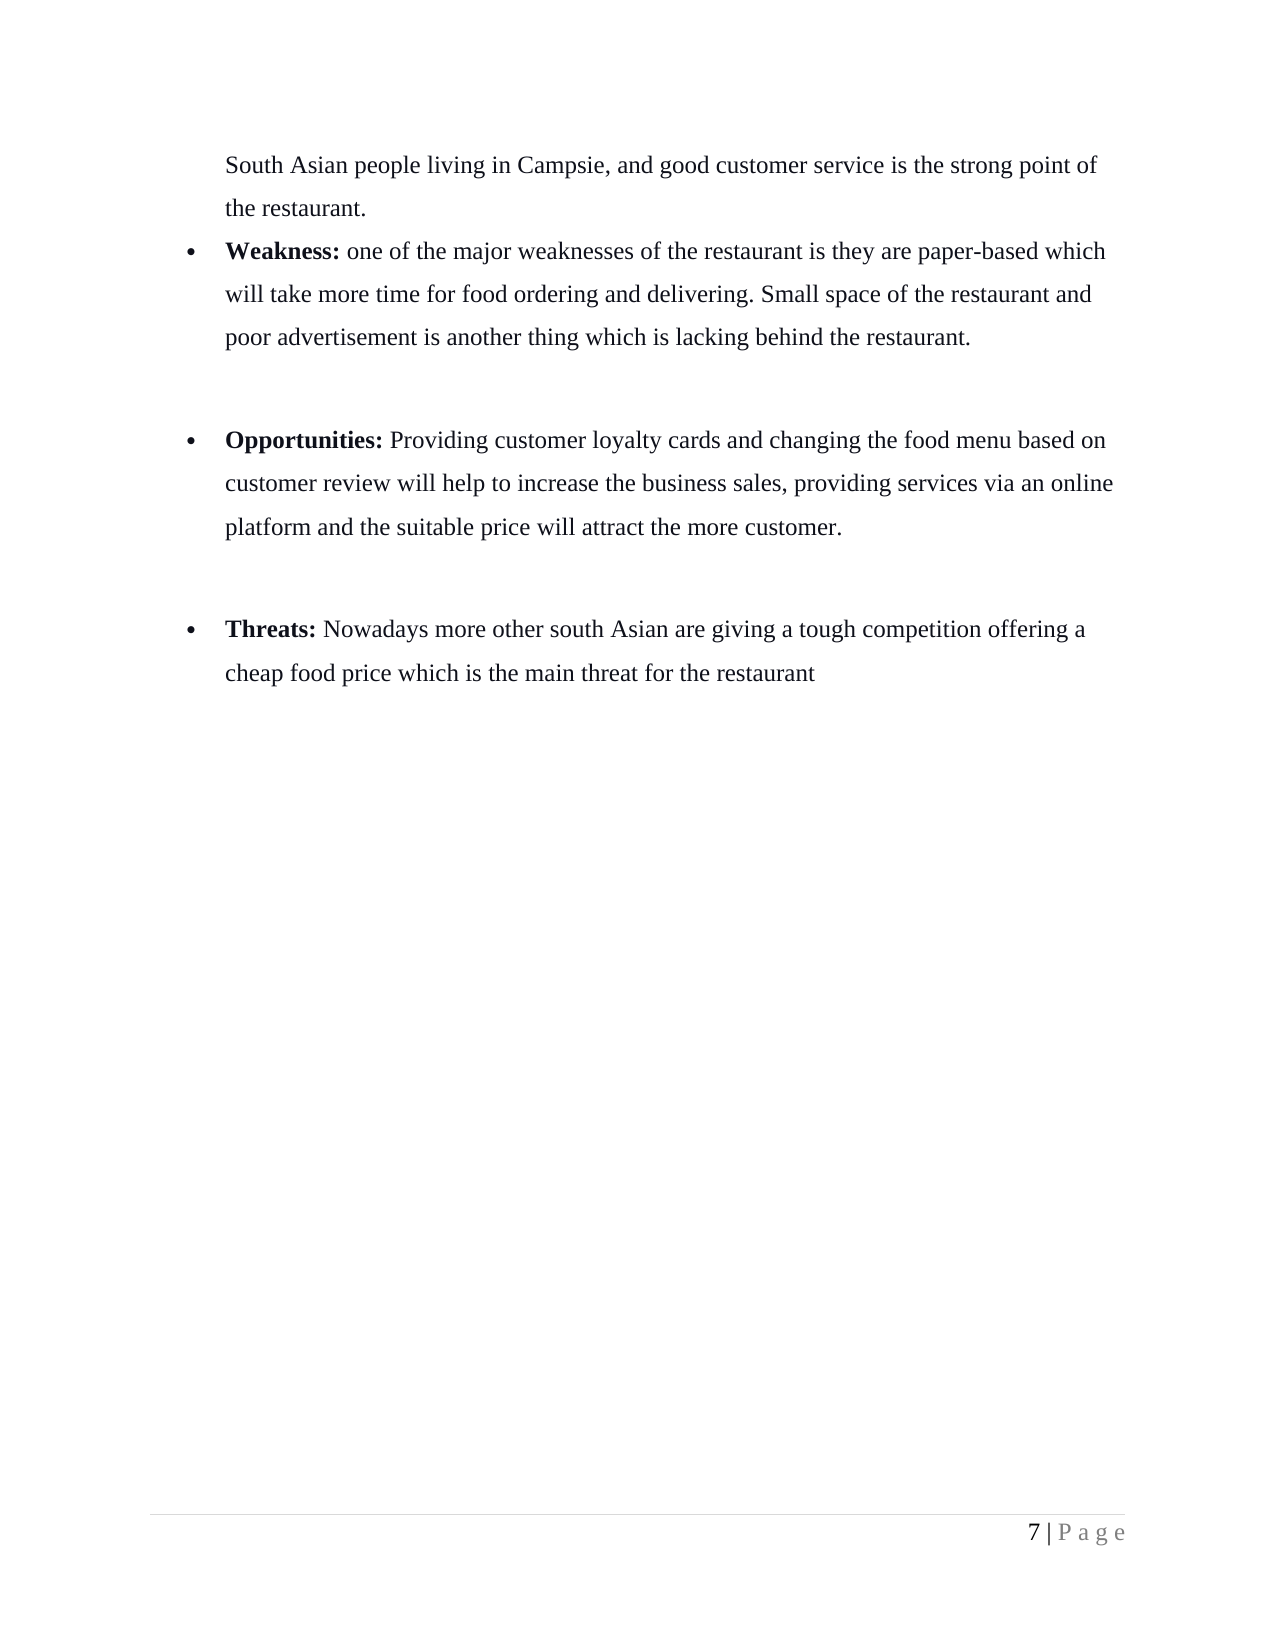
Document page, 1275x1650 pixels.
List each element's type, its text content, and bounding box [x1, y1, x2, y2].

list Opportunities: Providing customer loyalty cards and changing the food menu based on customer review will help to increase the business sales, providing services via an online platform and the suitable price will attract the more customer. [187, 425, 1125, 540]
list Threats: Nowadays more other south Asian are giving a tough competition offering a cheap food price which is the main threat for the restaurant [187, 614, 1125, 686]
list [187, 150, 1125, 222]
list Weakness: one of the major weaknesses of the restaurant is they are paper-based which will take more time for food ordering and delivering. Small space of the restaurant and poor advertisement is another thing which is lacking behind the restaurant. [187, 236, 1125, 351]
